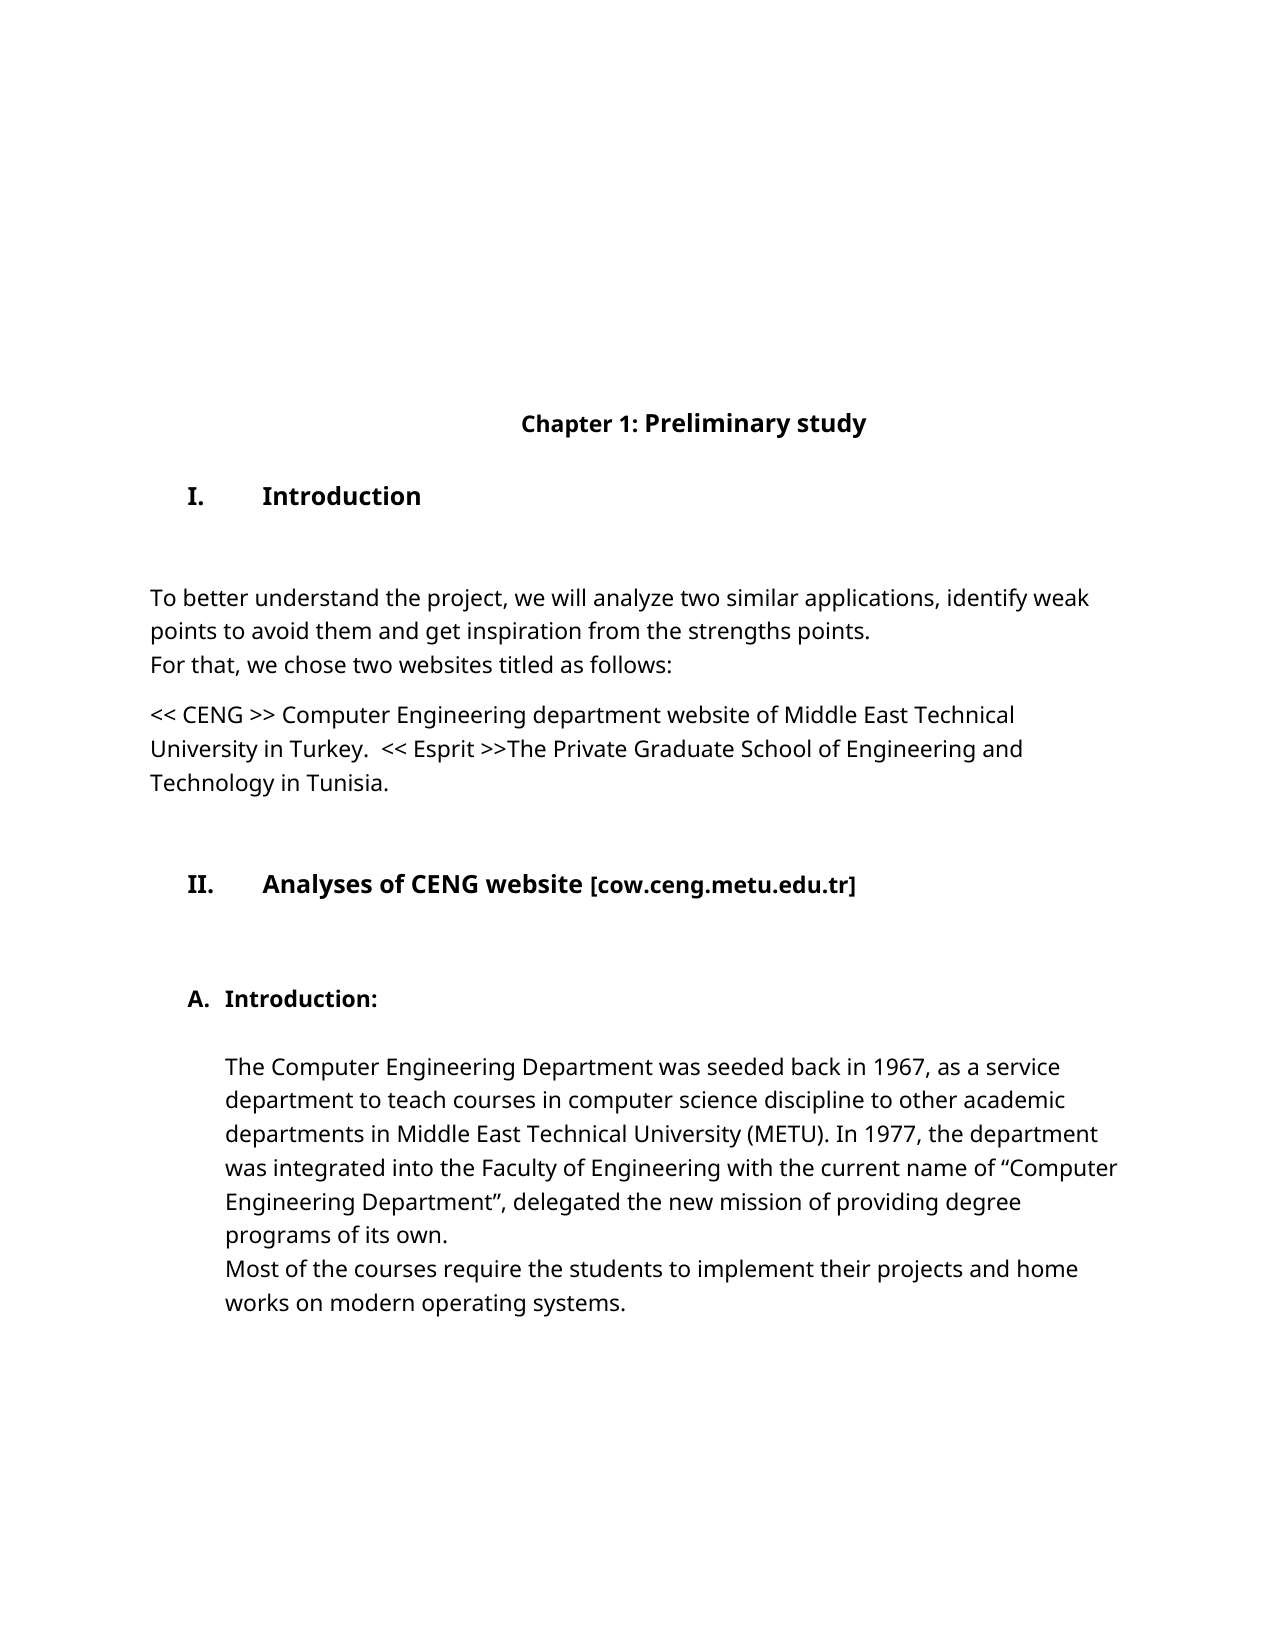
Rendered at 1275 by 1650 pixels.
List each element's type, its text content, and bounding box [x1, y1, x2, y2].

list Chapter 1: Preliminary study [262, 405, 1125, 439]
list Most of the courses require the students to implement their projects and home works on modern operating systems. [225, 1253, 1125, 1318]
text << CENG >> Computer Engineering department website of Middle East Technical University in Turkey. << Esprit >>The Private Graduate School of Engineering and Technology in Tunisia. [150, 699, 1125, 798]
list The Computer Engineering Department was seeded back in 1967, as a service department to teach courses in computer science discipline to other academic departments in Middle East Technical University (METU). In 1977, the department was integrated into the Faculty of Engineering with the current name of “Computer Engineering Department”, delegated the new mission of providing degree programs of its own. [225, 1050, 1125, 1250]
text To better understand the project, we will analyze two similar applications, identify weak points to avoid them and get inspiration from the strengths points. For that, we chose two websites titled as follows: [150, 581, 1125, 680]
list Analyses of CENG website [cow.ceng.metu.edu.tr] [187, 867, 1125, 901]
list Introduction: [187, 983, 1125, 1014]
list Introduction [187, 479, 1125, 513]
